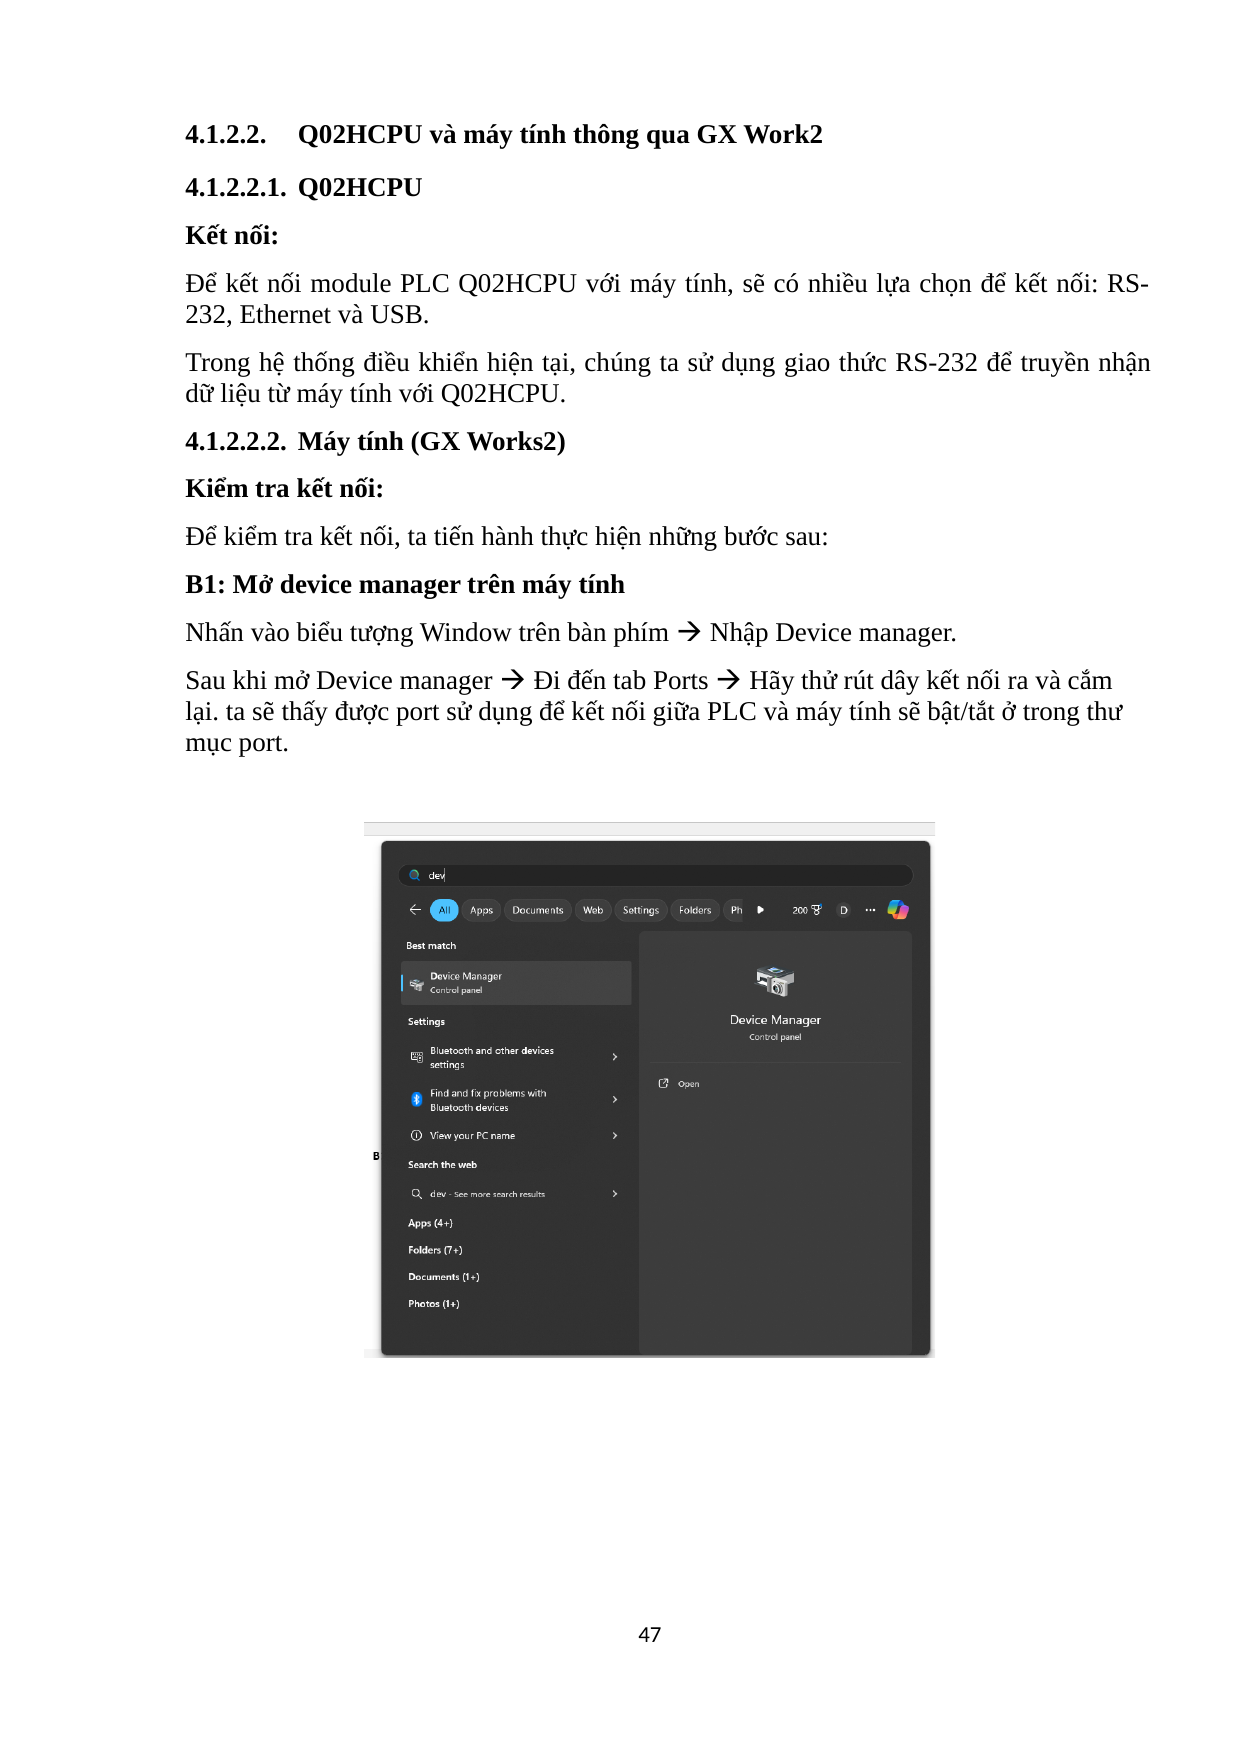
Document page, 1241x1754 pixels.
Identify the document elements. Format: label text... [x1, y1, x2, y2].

text Trong hệ thống điều khiển hiện tại, chúng ta sử dụng giao thức RS-232 để truyền nhận dữ liệu từ máy tính với Q02HCPU. [185, 346, 1152, 408]
picture [364, 821, 936, 1358]
text Nhấn vào biểu tượng Window trên bàn phím Nhập Device manager. [185, 616, 1152, 647]
text B1: Mở device manager trên máy tính [185, 568, 1152, 599]
text Sau khi mở Device manager Đi đến tab Ports Hãy thử rút dây kết nối ra và cắm lại. ta sẽ thấy được port sử dụng để kết nối giữa PLC và máy tính sẽ bật/tắt ở trong thư mục port. [185, 664, 1152, 757]
list Q02HCPU [185, 171, 1152, 202]
list Q02HCPU và máy tính thông qua GX Work2 [185, 118, 1152, 149]
text Để kiểm tra kết nối, ta tiến hành thực hiện những bước sau: [185, 520, 1152, 551]
text Để kết nối module PLC Q02HCPU với máy tính, sẽ có nhiều lựa chọn để kết nối: RS-232, Ethernet và USB. [185, 267, 1152, 329]
text Kiểm tra kết nối: [185, 472, 1152, 503]
list Máy tính (GX Works2) [185, 424, 1152, 456]
text Kết nối: [185, 219, 1152, 250]
